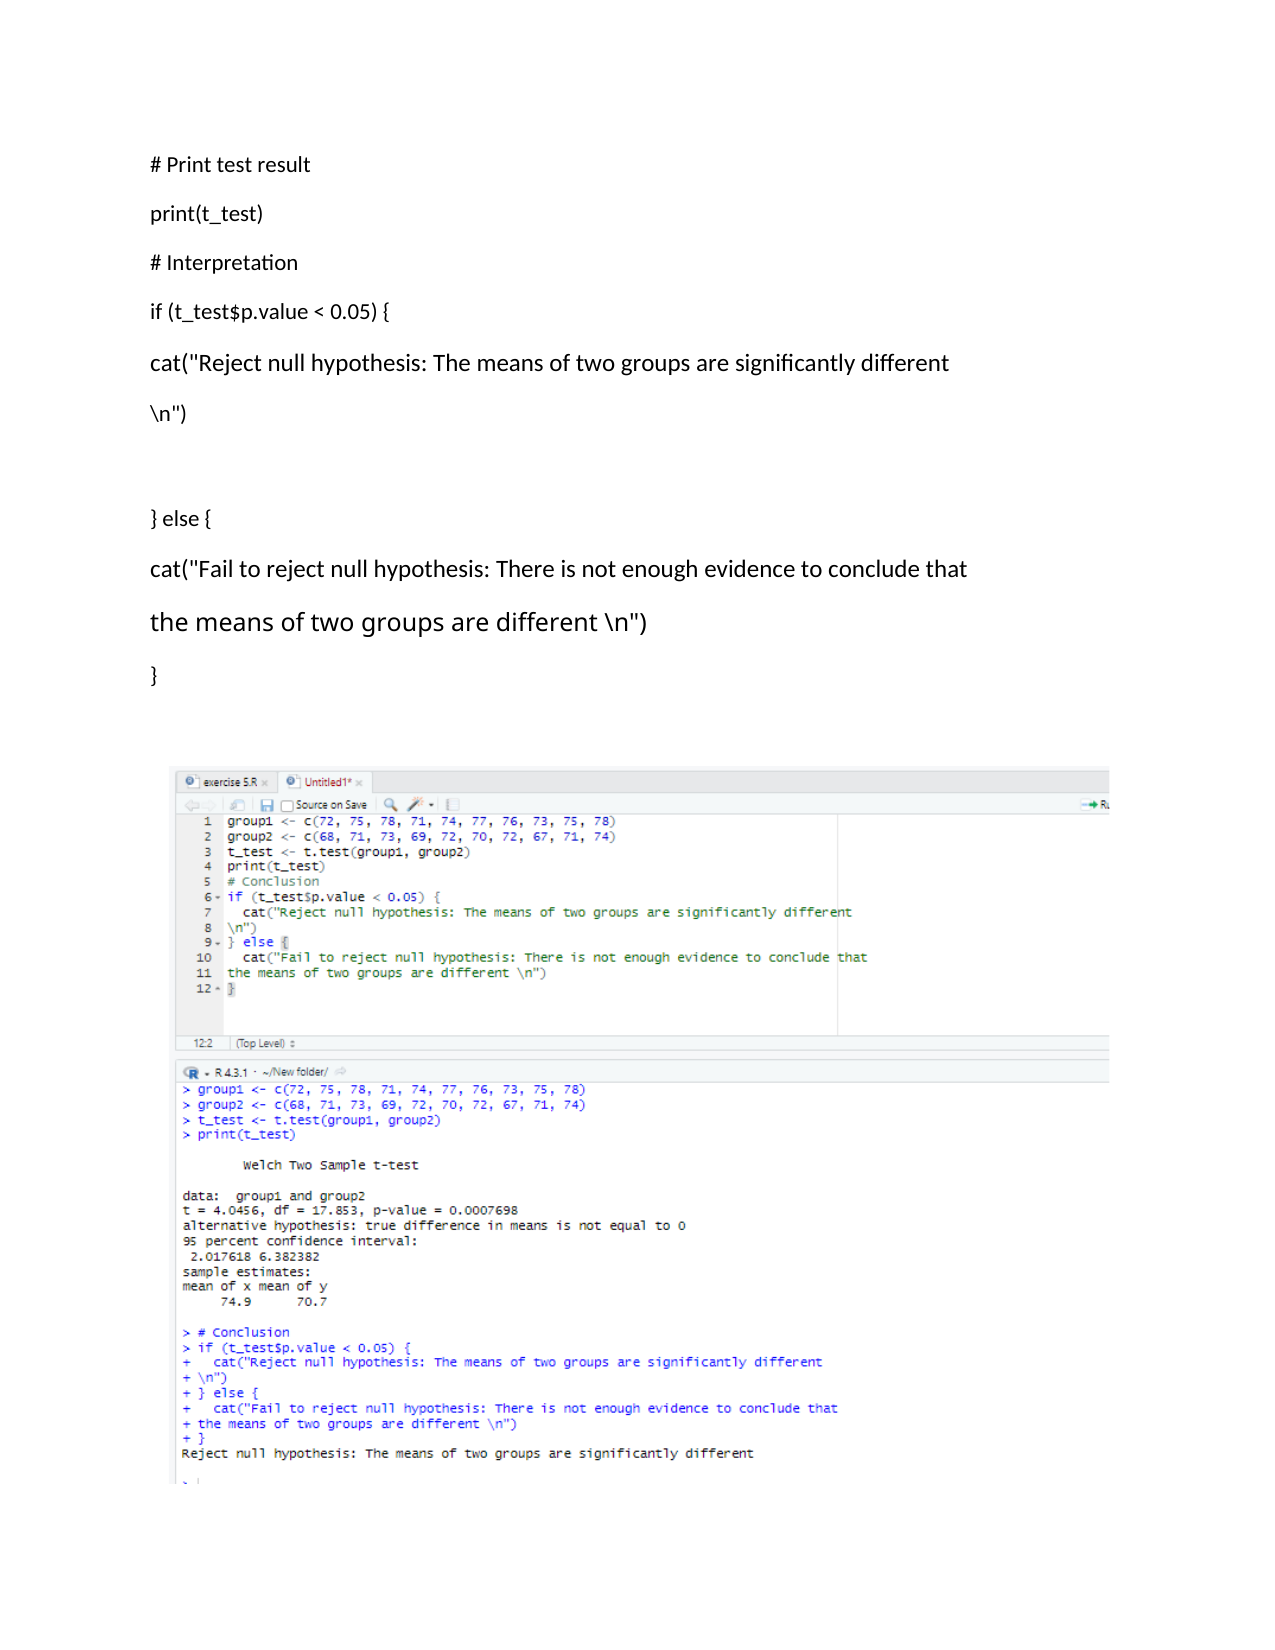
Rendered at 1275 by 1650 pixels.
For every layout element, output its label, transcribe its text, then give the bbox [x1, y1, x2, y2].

text # Print test result [150, 150, 1125, 178]
text } else { [150, 504, 1125, 532]
text the means of two groups are different \n") [150, 605, 1125, 639]
text cat("Fail to reject null hypothesis: There is not enough evidence to conclude that [150, 553, 1125, 584]
text if (t_test$p.value < 0.05) { [150, 297, 1125, 326]
text print(t_test) [150, 199, 1125, 227]
text } [150, 661, 1125, 689]
text # Interpretation [150, 248, 1125, 276]
text cat("Reject null hypothesis: The means of two groups are significantly different [150, 347, 1125, 377]
text \n") [150, 399, 1125, 427]
